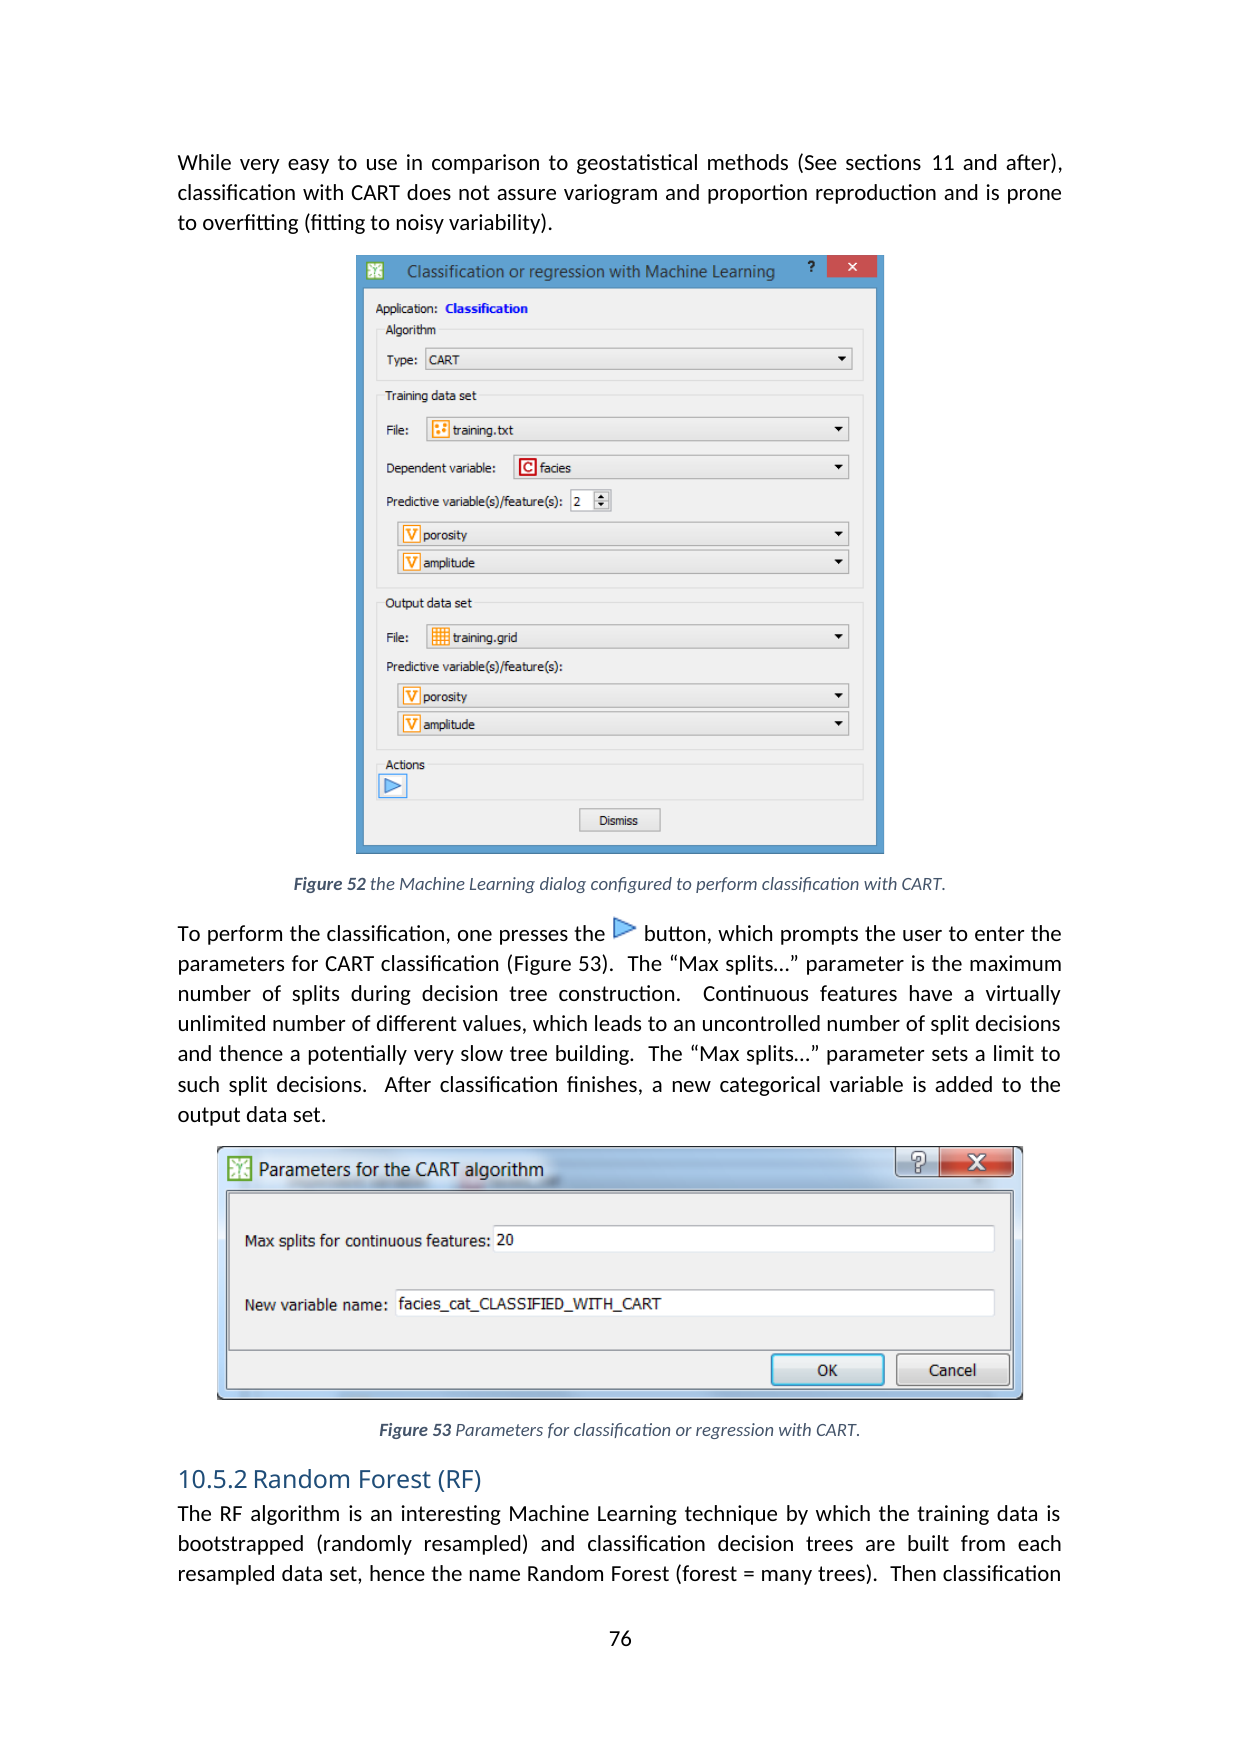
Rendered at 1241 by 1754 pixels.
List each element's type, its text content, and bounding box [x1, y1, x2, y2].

picture [356, 255, 885, 854]
text Figure 52 the Machine Learning dialog configured to perform classification with CART. [177, 872, 1063, 895]
text While very easy to use in comparison to geostatistical methods (See sections 10 and after), classification with CART does not assure variogram and proportion reproduction and is prone to overfitting (fitting to noisy variability). [177, 148, 1063, 236]
text To perform the classification, one presses the button, which prompts the user to enter the parameters for CART classification (Figure 49). The “Max splits…” parameter is the maximum number of splits during decision tree construction. Continuous features have a virtually unlimited number of different values, which leads to an uncontrolled number of split decisions and thence a potentially very slow tree building. The “Max splits…” parameter sets a limit to such split decisions. After classification finishes, a new categorical variable is added to the output data set. [177, 916, 1063, 1128]
picture [612, 916, 638, 941]
picture [217, 1146, 1024, 1400]
subtitle Random Forest (RF) [177, 1462, 1063, 1496]
text Figure 53 Parameters for classification or regression with CART. [177, 1418, 1063, 1441]
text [177, 1499, 1063, 1587]
